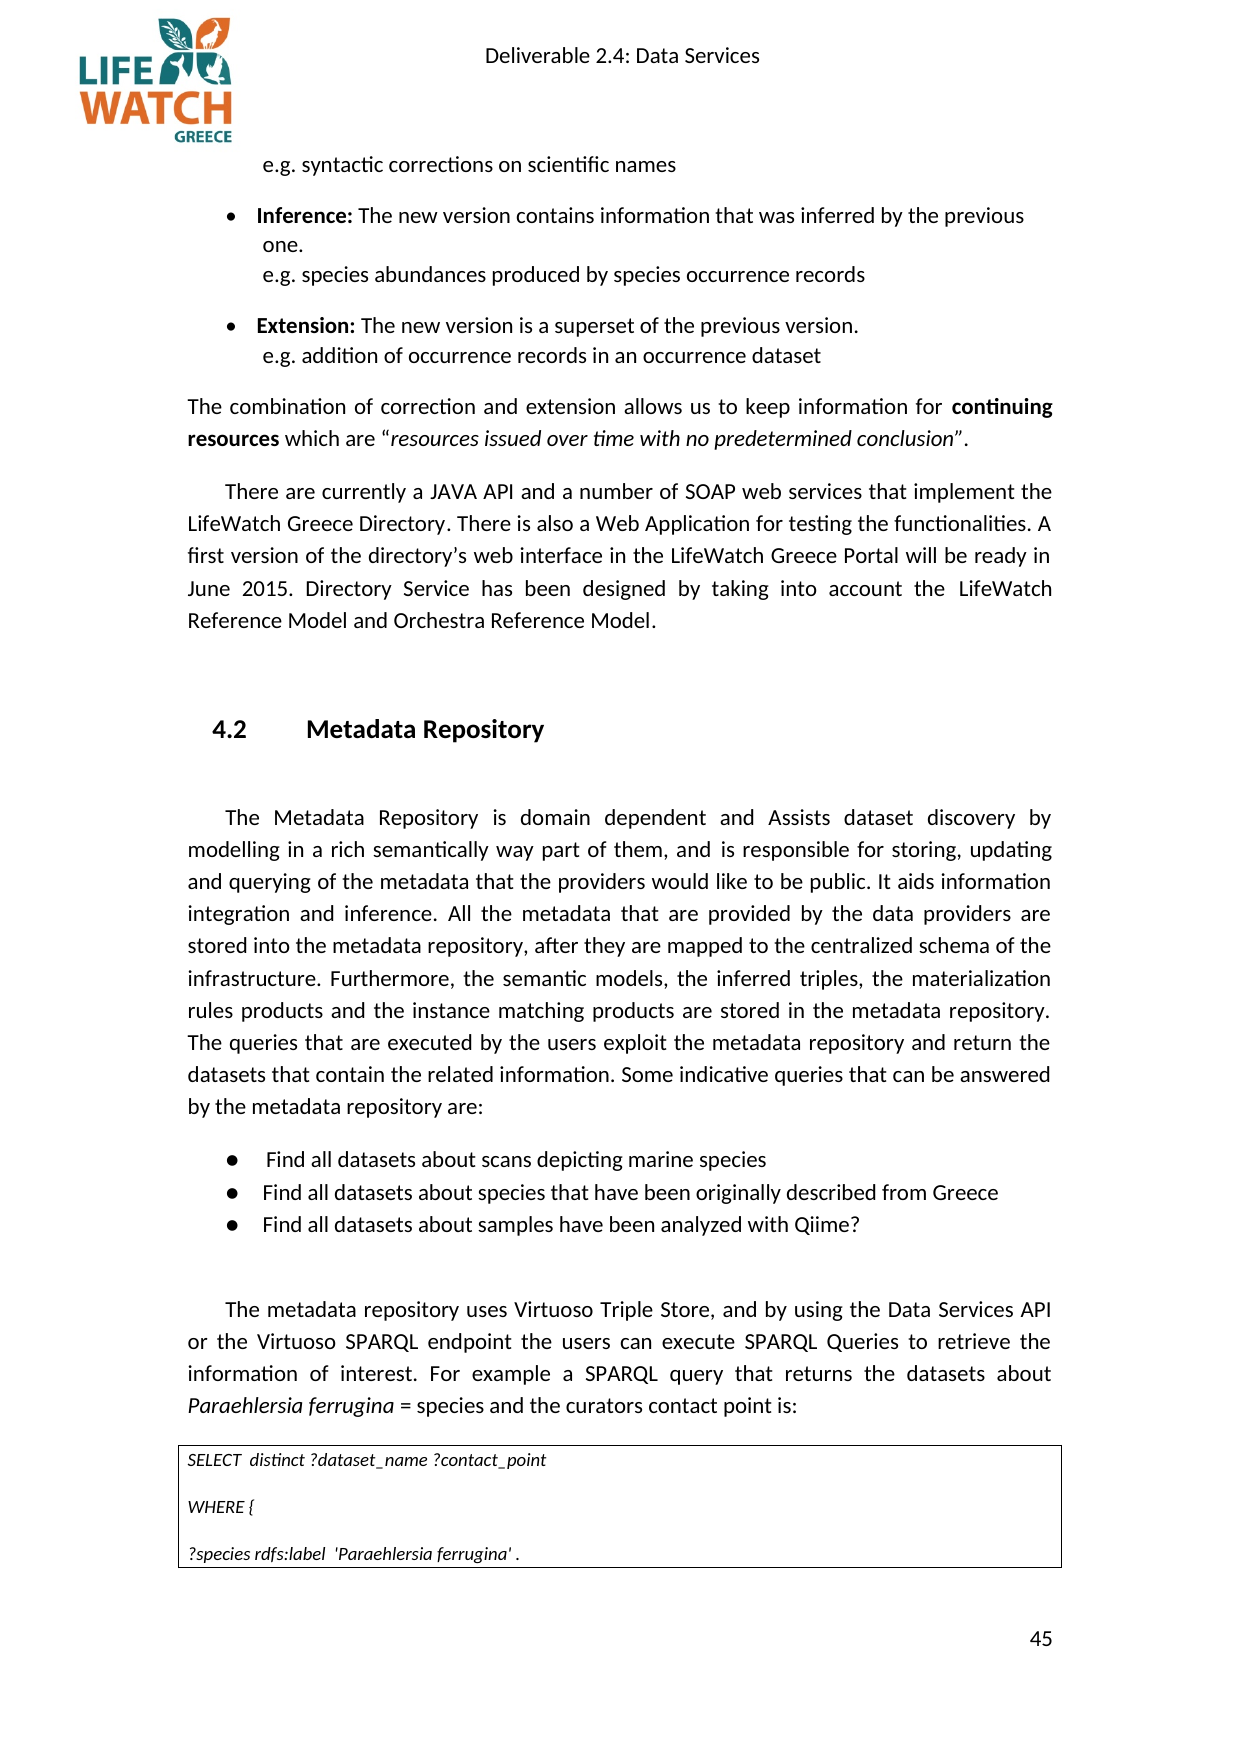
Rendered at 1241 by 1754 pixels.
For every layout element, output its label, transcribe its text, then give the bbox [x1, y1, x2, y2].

text The Metadata Repository is domain dependent and Assists dataset discovery by modelling in a rich semantically way part of them, and is responsible for storing, updating and querying of the metadata that the providers would like to be public. It aids information integration and inference. All the metadata that are provided by the data providers are stored into the metadata repository, after they are mapped to the centralized schema of the infrastructure. Furthermore, the semantic models, the inferred triples, the materialization rules products and the instance matching products are stored in the metadata repository. The queries that are executed by the users exploit the metadata repository and return the datasets that contain the related information. Some indicative queries that can be answered by the metadata repository are: [187, 803, 1053, 1121]
text There are currently a JAVA API and a number of SOAP web services that implement the LifeWatch Greece Directory. There is also a Web Application for testing the functionalities. A first version of the directory’s web interface in the LifeWatch Greece Portal will be ready in June 2015. Directory Service has been designed by taking into account the LifeWatch Reference Model and Orchestra Reference Model. [187, 477, 1053, 634]
list Find all datasets about species that have been originally described from Greece [225, 1178, 1053, 1206]
text The combination of correction and extension allows us to keep information for continuing resources which are “resources issued over time with no predetermined conclusion”. [187, 392, 1053, 452]
text • Extension: The new version is a superset of the previous version. e.g. addition of occurrence records in an occurrence dataset [225, 311, 1053, 369]
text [225, 150, 1053, 178]
text WHERE { [179, 1492, 1061, 1518]
text SELECT distinct ?dataset_name ?contact_point [179, 1446, 1061, 1471]
text ?species rdfs:label 'Paraehlersia ferrugina' . [179, 1539, 1061, 1567]
text The metadata repository uses Virtuoso Triple Store, and by using the Data Services API or the Virtuoso SPARQL endpoint the users can execute SPARQL Queries to retrieve the information of interest. For example a SPARQL query that returns the datasets about Paraehlersia ferrugina = species and the curators contact point is: [187, 1295, 1053, 1420]
list Find all datasets about samples have been analyzed with Qiime? [225, 1210, 1053, 1238]
subtitle Metadata Repository [247, 712, 1053, 745]
picture [64, 0, 251, 163]
list Find all datasets about scans depicting marine species [225, 1146, 1053, 1173]
text • Inference: The new version contains information that was inferred by the previous one. e.g. species abundances produced by species occurrence records [225, 201, 1053, 288]
